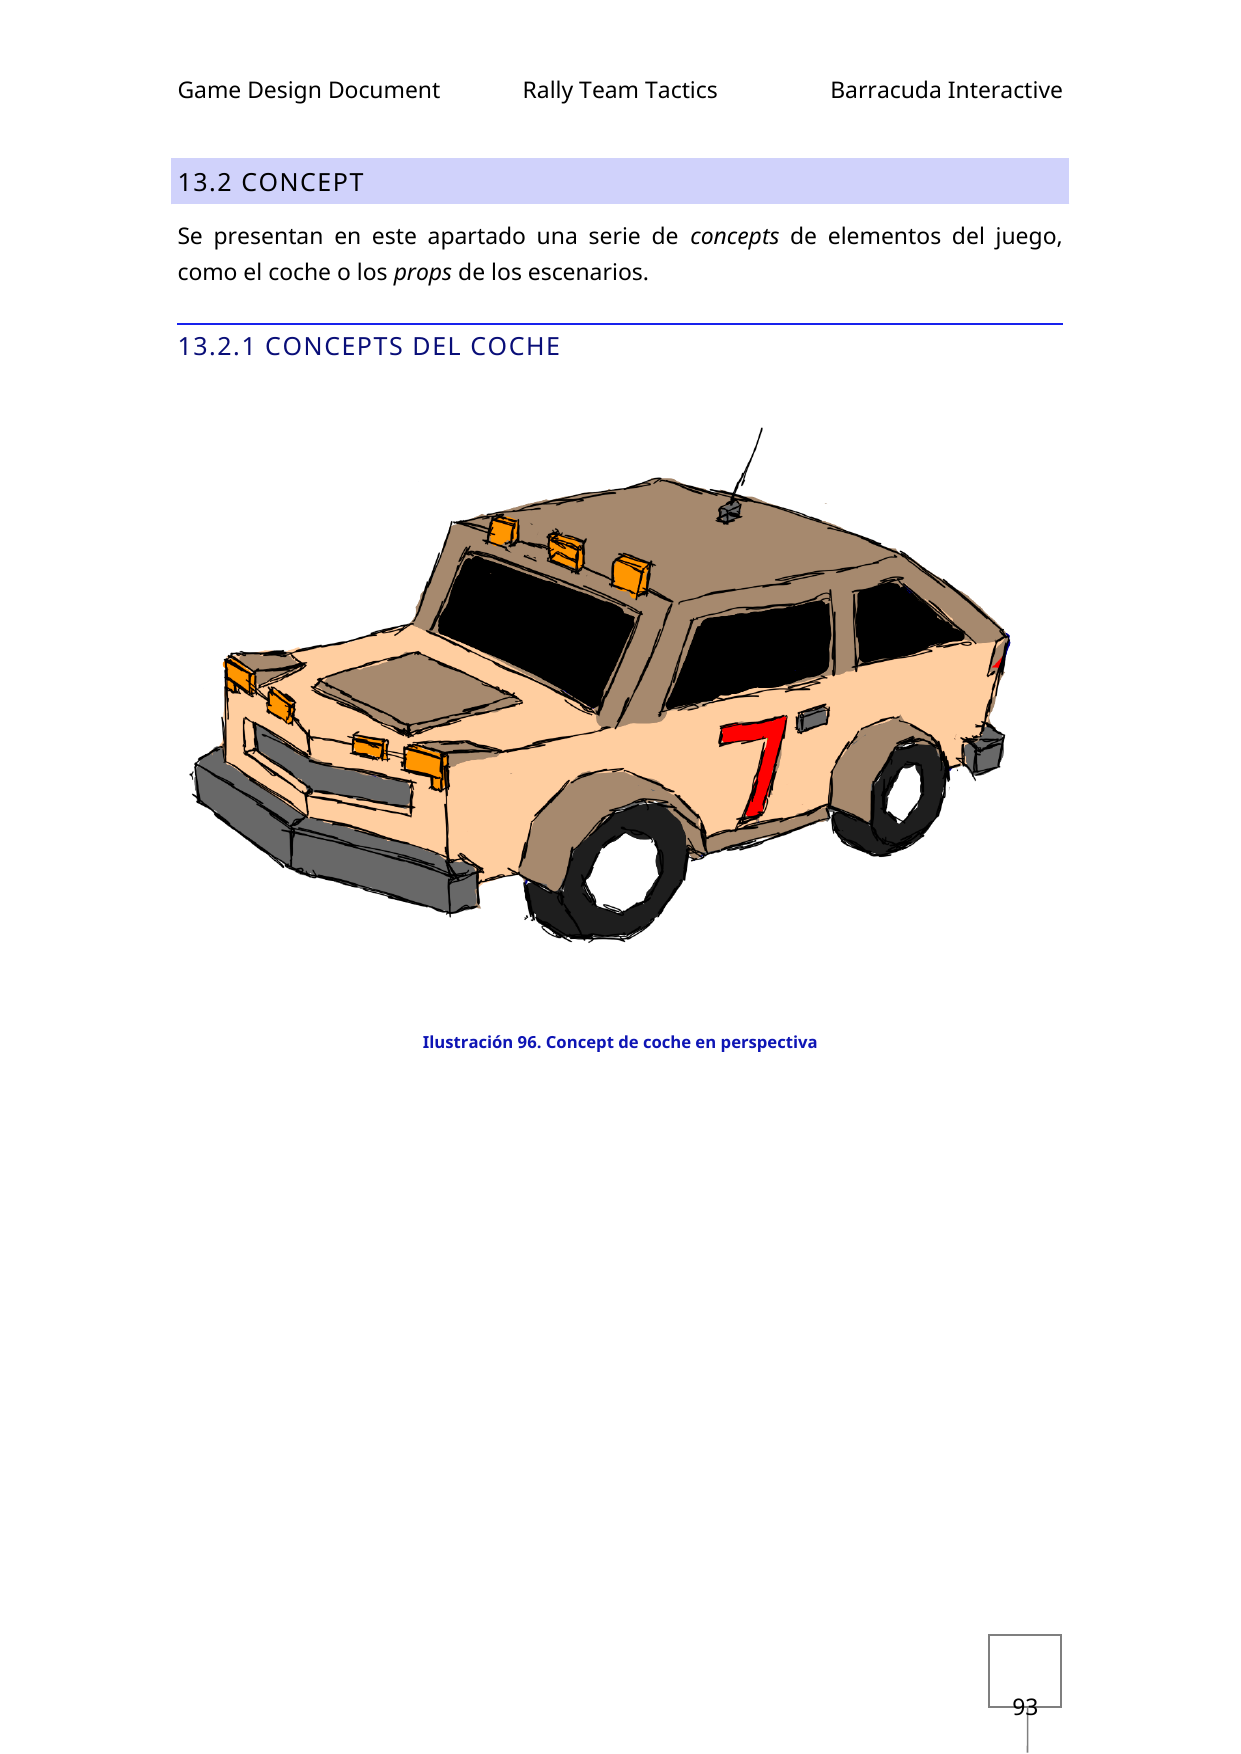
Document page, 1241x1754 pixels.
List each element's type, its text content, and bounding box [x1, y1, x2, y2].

text Se presentan en este apartado una serie de concepts de elementos del juego, como el coche o los props de los escenarios. [177, 220, 1063, 287]
subtitle 13.2.1 Concepts del coche [177, 325, 1063, 363]
subtitle 13.2 Concept [177, 164, 1063, 198]
picture [177, 378, 1064, 1006]
